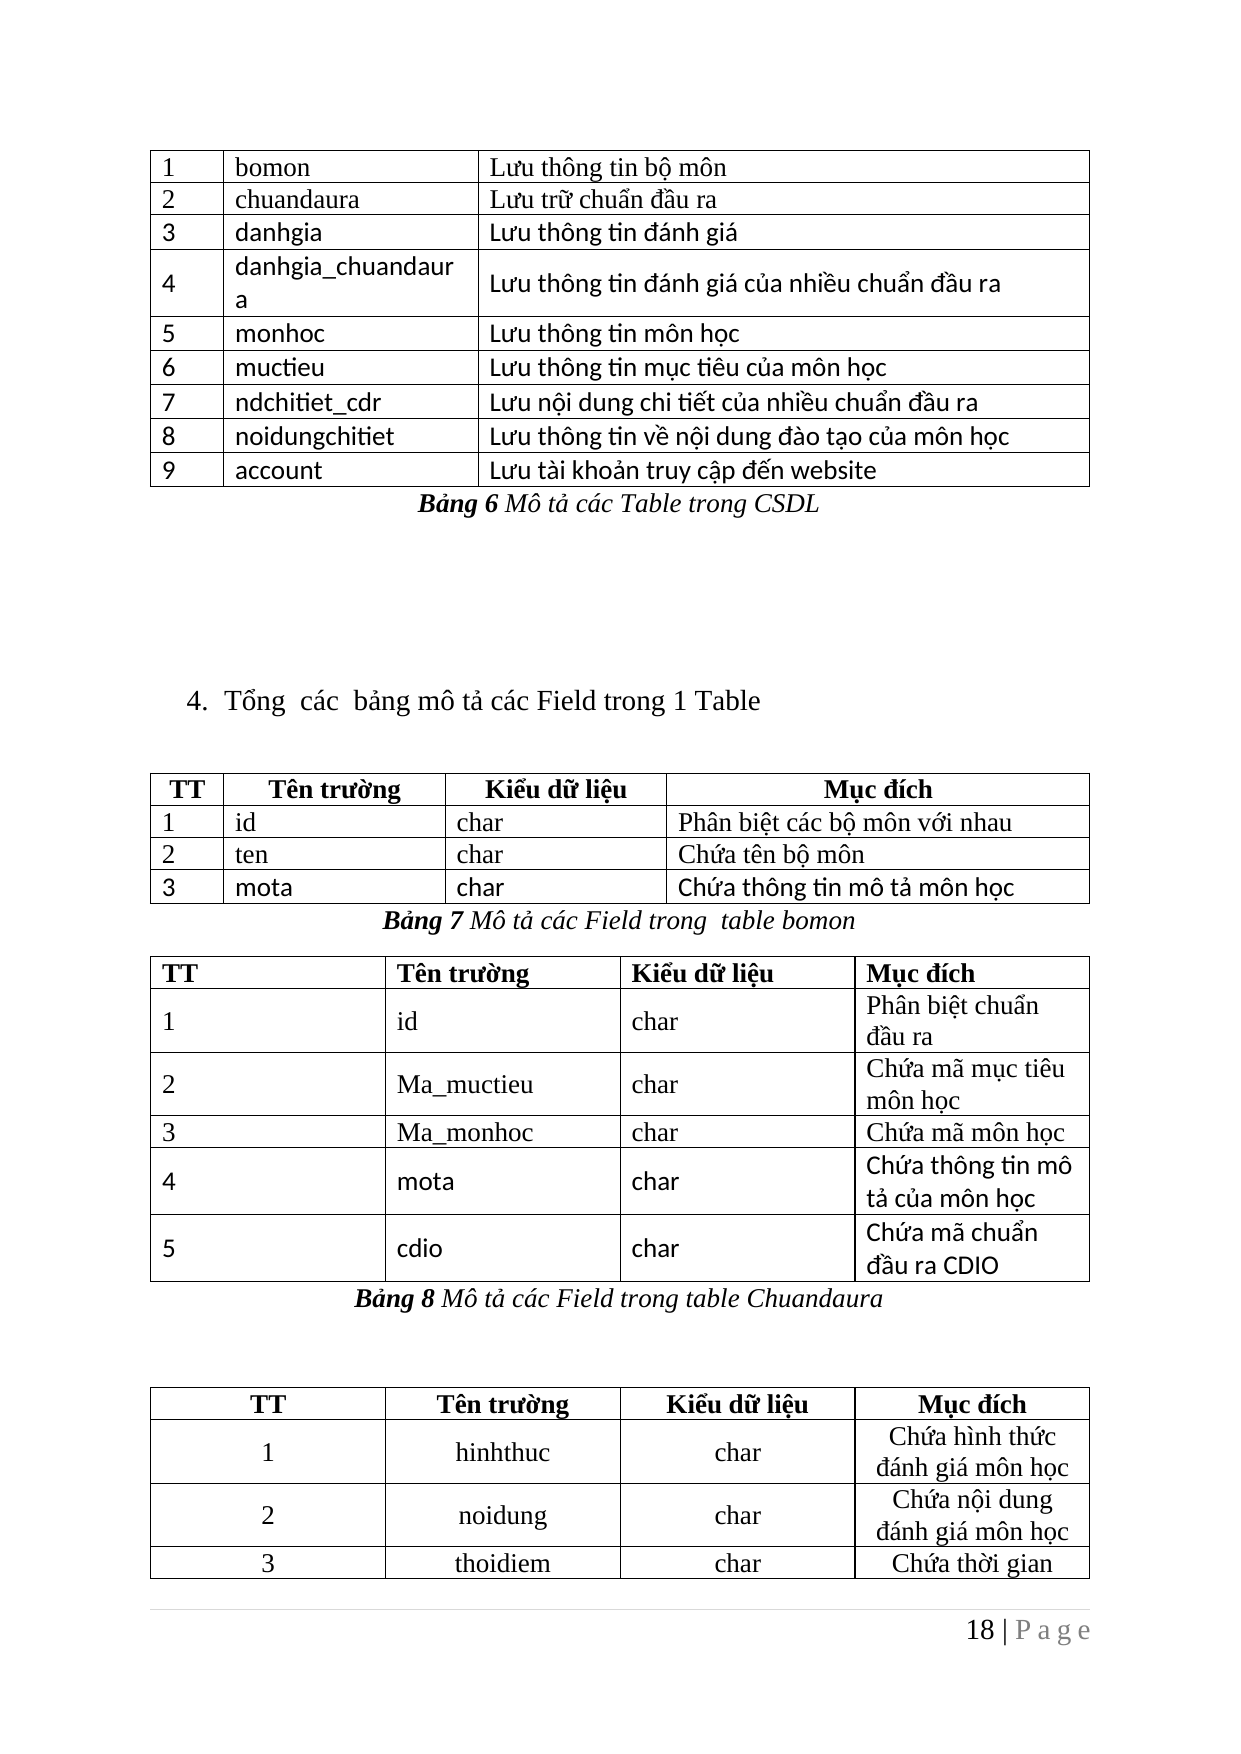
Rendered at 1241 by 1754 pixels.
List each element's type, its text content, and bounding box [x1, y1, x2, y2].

table_cell noidungchitiet [224, 419, 478, 452]
table_cell char [621, 1547, 854, 1578]
table_header Tên trường [224, 774, 445, 804]
table_header TT [151, 957, 385, 988]
table_cell monhoc [224, 317, 478, 349]
table_cell 5 [151, 317, 223, 349]
table_cell thoidiem [386, 1547, 620, 1578]
table_cell 2 [151, 838, 223, 869]
table_cell Chứa mã chuẩn đầu ra CDIO [856, 1215, 1089, 1281]
table_header TT [151, 1388, 385, 1419]
table_header TT [151, 774, 223, 804]
table_cell Chứa hình thức đánh giá môn học [856, 1420, 1089, 1483]
table_cell char [621, 1053, 854, 1115]
table_cell Chứa mã mục tiêu môn học [856, 1053, 1089, 1115]
table_cell Lưu thông tin môn học [479, 317, 1089, 349]
table_cell chuandaura [224, 183, 478, 214]
text Bảng 6 Mô tả các Table trong CSDL [150, 487, 1090, 518]
table_cell danhgia_chuandaura [224, 250, 478, 316]
table_cell 6 [151, 351, 223, 384]
table_cell 4 [151, 1148, 385, 1214]
table_cell Chứa thông tin mô tả môn học [667, 870, 1089, 903]
table_cell danhgia [224, 215, 478, 248]
table_cell ndchitiet_cdr [224, 385, 478, 418]
table_cell 2 [151, 1484, 385, 1546]
table_cell Lưu thông tin về nội dung đào tạo của môn học [479, 419, 1089, 452]
table_cell mota [224, 870, 445, 903]
table_cell char [621, 1484, 854, 1546]
table_cell Chứa nội dung đánh giá môn học [856, 1484, 1089, 1546]
table_cell Lưu thông tin đánh giá của nhiều chuẩn đầu ra [479, 250, 1089, 316]
table_cell 2 [151, 1053, 385, 1115]
table_cell Lưu thông tin đánh giá [479, 215, 1089, 248]
table_header Tên trường [386, 1388, 620, 1419]
table_header Kiểu dữ liệu [621, 1388, 854, 1419]
table_cell 5 [151, 1215, 385, 1281]
table_cell Ma_muctieu [386, 1053, 620, 1115]
table_cell char [621, 1420, 854, 1483]
table_cell muctieu [224, 351, 478, 384]
table_cell Lưu nội dung chi tiết của nhiều chuẩn đầu ra [479, 385, 1089, 418]
table_cell 7 [151, 385, 223, 418]
table_cell 9 [151, 453, 223, 486]
table_cell Lưu tài khoản truy cập đến website [479, 453, 1089, 486]
table_cell hinhthuc [386, 1420, 620, 1483]
table_header Tên trường [386, 957, 620, 988]
table_cell Phân biệt chuẩn đầu ra [856, 989, 1089, 1052]
table_cell 1 [151, 989, 385, 1052]
table_cell Chứa thông tin mô tả của môn học [856, 1148, 1089, 1214]
table_cell char [446, 806, 666, 837]
table_header Kiểu dữ liệu [446, 774, 666, 804]
table_cell 3 [151, 870, 223, 903]
table_cell char [621, 989, 854, 1052]
table_cell account [224, 453, 478, 486]
table_header Mục đích [856, 957, 1089, 988]
table_cell cdio [386, 1215, 620, 1281]
table_cell noidung [386, 1484, 620, 1546]
table_cell 3 [151, 1116, 385, 1147]
table_cell 3 [151, 1547, 385, 1578]
table_header Mục đích [667, 774, 1089, 804]
table_cell Lưu thông tin bộ môn [479, 151, 1089, 182]
table_cell ten [224, 838, 445, 869]
table_cell bomon [224, 151, 478, 182]
table_cell 1 [151, 806, 223, 837]
text Bảng 7 Mô tả các Field trong table bomon [150, 904, 1090, 935]
table_cell char [621, 1116, 854, 1147]
table_cell 8 [151, 419, 223, 452]
table_header Kiểu dữ liệu [621, 957, 854, 988]
table_cell 4 [151, 250, 223, 316]
table_cell Chứa mã môn học [856, 1116, 1089, 1147]
list Tổng các bảng mô tả các Field trong 1 Table [186, 683, 1090, 717]
table_header Mục đích [856, 1388, 1089, 1419]
table_cell char [446, 838, 666, 869]
table_cell Ma_monhoc [386, 1116, 620, 1147]
text Bảng 8 Mô tả các Field trong table Chuandaura [150, 1282, 1090, 1313]
table_cell 2 [151, 183, 223, 214]
table_cell id [386, 989, 620, 1052]
table_cell char [621, 1215, 854, 1281]
table_cell char [446, 870, 666, 903]
table_cell char [621, 1148, 854, 1214]
table_cell Lưu thông tin mục tiêu của môn học [479, 351, 1089, 384]
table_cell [856, 1547, 1089, 1578]
table_cell id [224, 806, 445, 837]
table_cell mota [386, 1148, 620, 1214]
table_cell Lưu trữ chuẩn đầu ra [479, 183, 1089, 214]
table_cell 1 [151, 151, 223, 182]
table_cell Phân biệt các bộ môn với nhau [667, 806, 1089, 837]
table_cell 1 [151, 1420, 385, 1483]
table_cell Chứa tên bộ môn [667, 838, 1089, 869]
table_cell 3 [151, 215, 223, 248]
